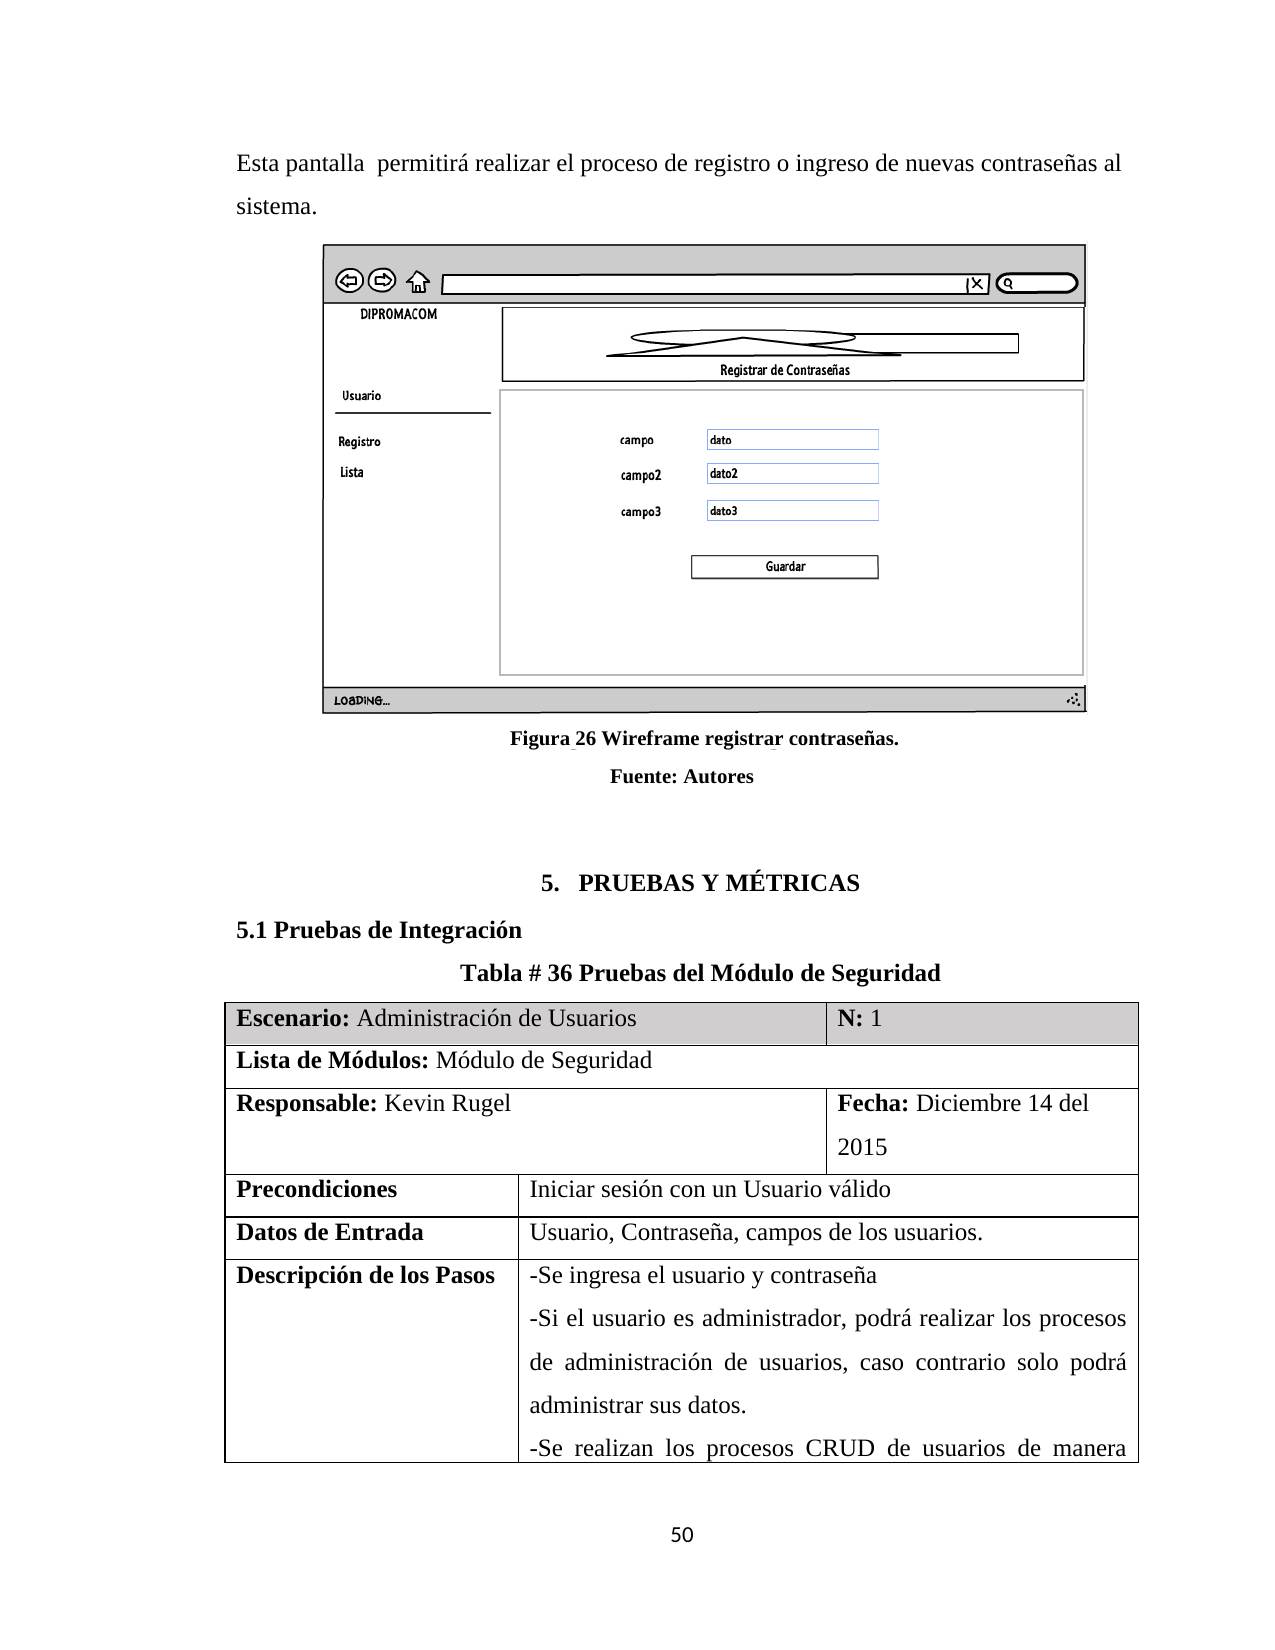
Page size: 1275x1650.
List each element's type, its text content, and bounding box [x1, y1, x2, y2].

subtitle 5.1 Pruebas de Integración [236, 915, 1127, 944]
text Esta pantalla permitirá realizar el proceso de registro o ingreso de nuevas contraseñas al sistema. [236, 148, 1127, 219]
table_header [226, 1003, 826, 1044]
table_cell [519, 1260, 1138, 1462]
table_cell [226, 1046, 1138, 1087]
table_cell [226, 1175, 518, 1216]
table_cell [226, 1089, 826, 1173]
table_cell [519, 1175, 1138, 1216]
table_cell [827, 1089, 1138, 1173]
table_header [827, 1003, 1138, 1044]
text Tabla # 36 Pruebas del Módulo de Seguridad [274, 958, 1127, 987]
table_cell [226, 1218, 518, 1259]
subtitle PRUEBAS Y MÉTRICAS [274, 868, 1127, 897]
picture [321, 240, 1088, 715]
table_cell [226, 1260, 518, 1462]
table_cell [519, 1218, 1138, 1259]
